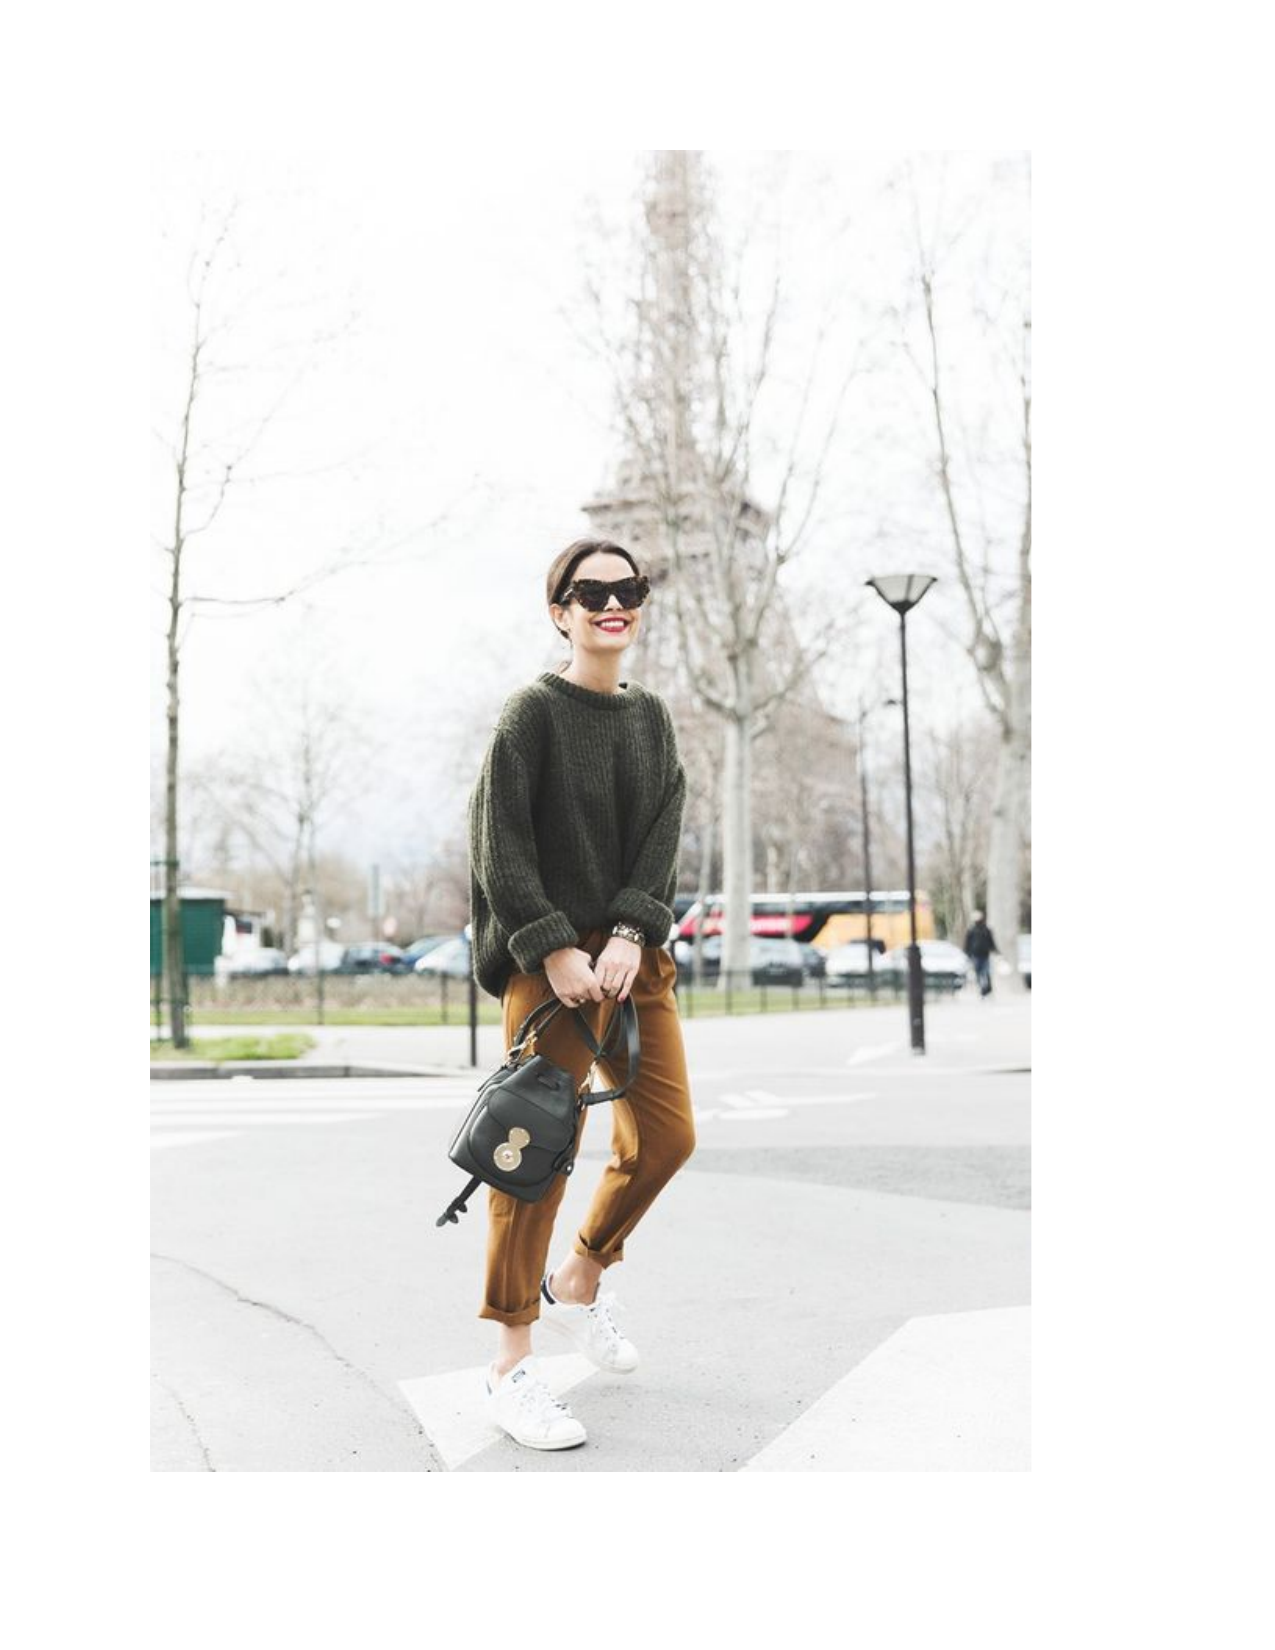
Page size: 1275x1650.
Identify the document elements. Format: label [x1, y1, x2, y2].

picture [150, 150, 1032, 1472]
